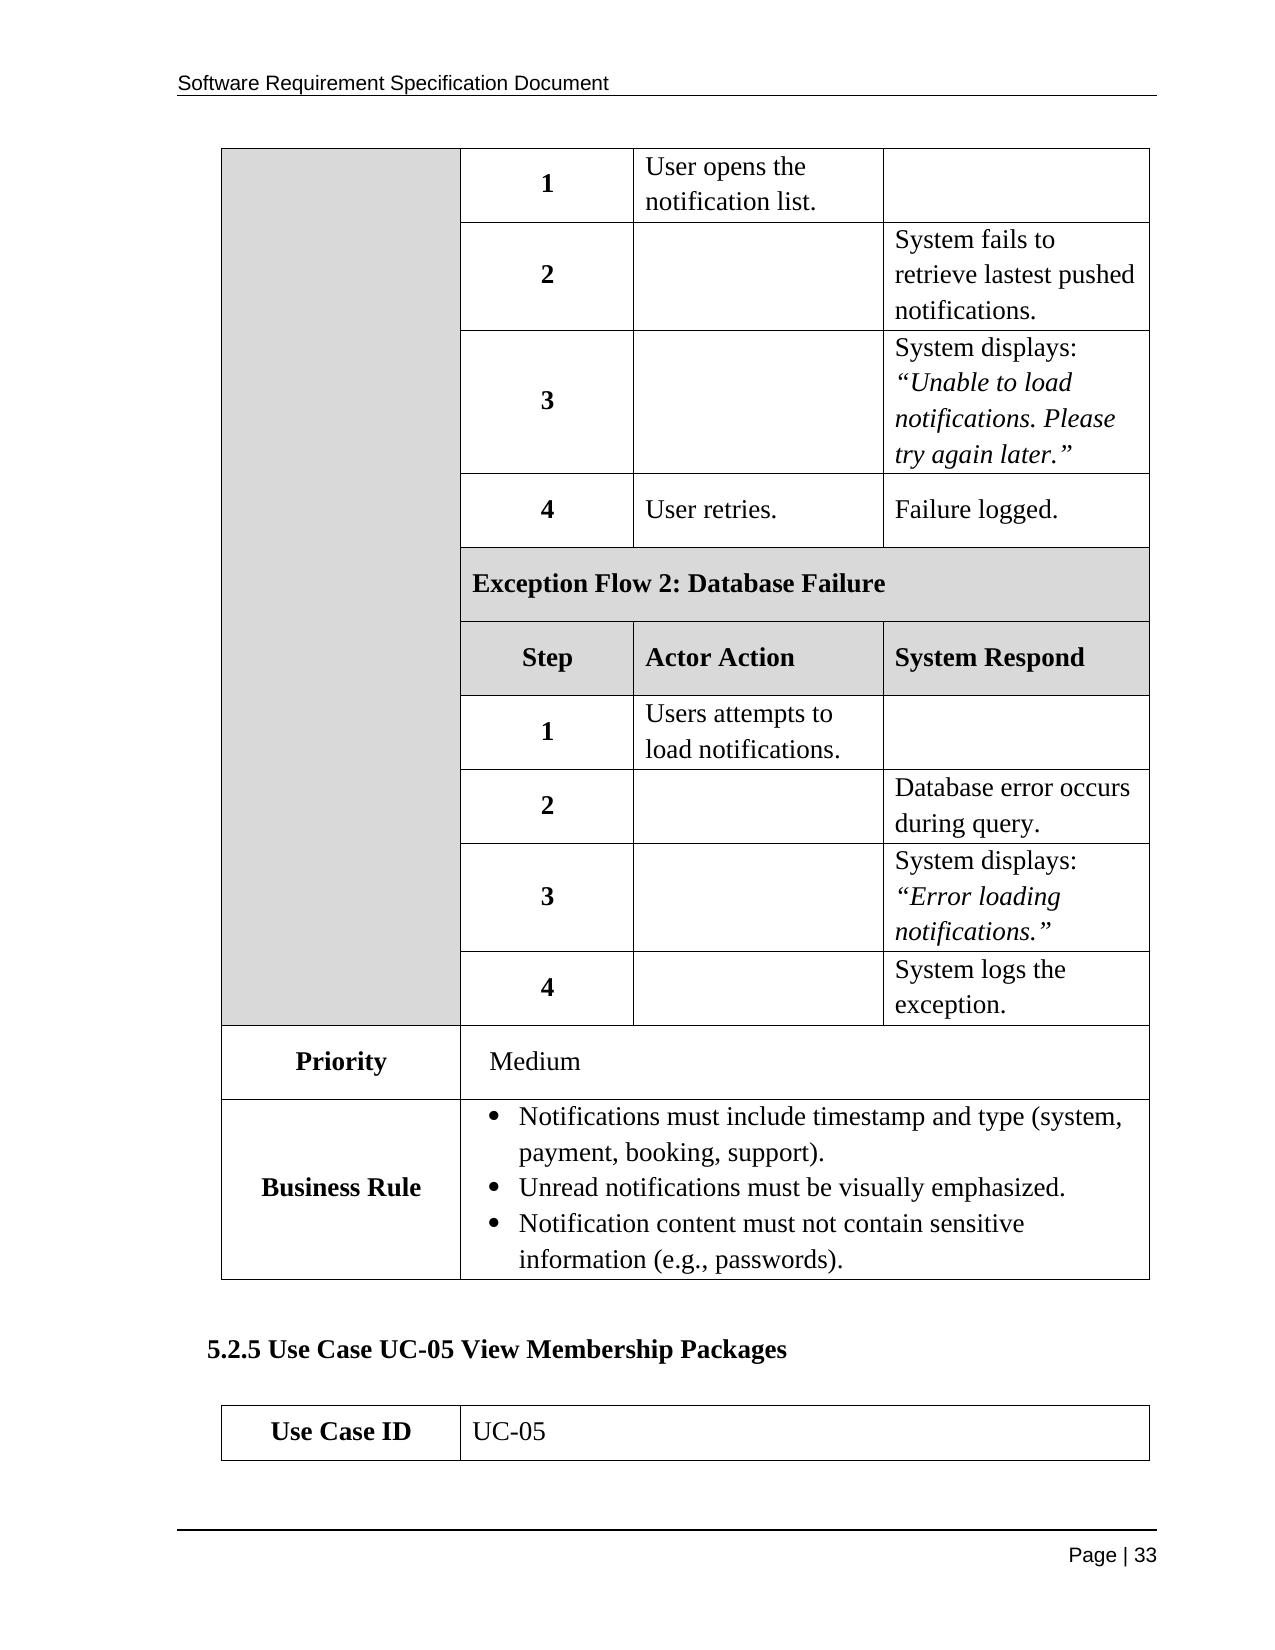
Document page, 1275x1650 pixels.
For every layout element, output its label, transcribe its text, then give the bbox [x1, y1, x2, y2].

table_cell [634, 770, 883, 843]
table_cell System displays: “Error loading notifications.” [884, 844, 1149, 951]
table_cell User retries. [634, 474, 883, 547]
table_cell 1 [461, 149, 633, 222]
table_header Use Case ID [222, 1406, 460, 1460]
table_cell [884, 696, 1149, 769]
table_cell System Respond [884, 622, 1149, 695]
table_cell System displays: “Unable to load notifications. Please try again later.” [884, 331, 1149, 473]
table_cell 3 [461, 844, 633, 951]
table_cell [634, 952, 883, 1025]
table_cell [634, 844, 883, 951]
table_cell User opens the notification list. [634, 149, 883, 222]
table_cell Database error occurs during query. [884, 770, 1149, 843]
table_cell Failure logged. [884, 474, 1149, 547]
table_cell System logs the exception. [884, 952, 1149, 1025]
table_cell 2 [461, 770, 633, 843]
table_cell 3 [461, 331, 633, 473]
table_cell Notifications must include timestamp and type (system, payment, booking, support). Unread notifications must be visually emphasized. Notification content must not contain sensitive information (e.g., passwords). [461, 1100, 1149, 1279]
table_cell Actor Action [634, 622, 883, 695]
table_cell 4 [461, 474, 633, 547]
table_cell System fails to retrieve lastest pushed notifications. [884, 223, 1149, 329]
table_cell [634, 331, 883, 473]
table_cell 1 [461, 696, 633, 769]
table_cell [634, 223, 883, 329]
table_cell Priority [222, 1026, 460, 1099]
table_cell Step [461, 622, 633, 695]
table_cell Business Rule [222, 1100, 460, 1279]
table_cell 2 [461, 223, 633, 329]
table_cell Users attempts to load notifications. [634, 696, 883, 769]
subtitle 5.2.5 Use Case UC-05 View Membership Packages [207, 1333, 1157, 1365]
table_cell [884, 149, 1149, 222]
table_cell Medium [461, 1026, 1149, 1099]
table_cell 4 [461, 952, 633, 1025]
table_header UC-05 [461, 1406, 1149, 1460]
table_cell Exception Flow 2: Database Failure [461, 548, 1149, 621]
